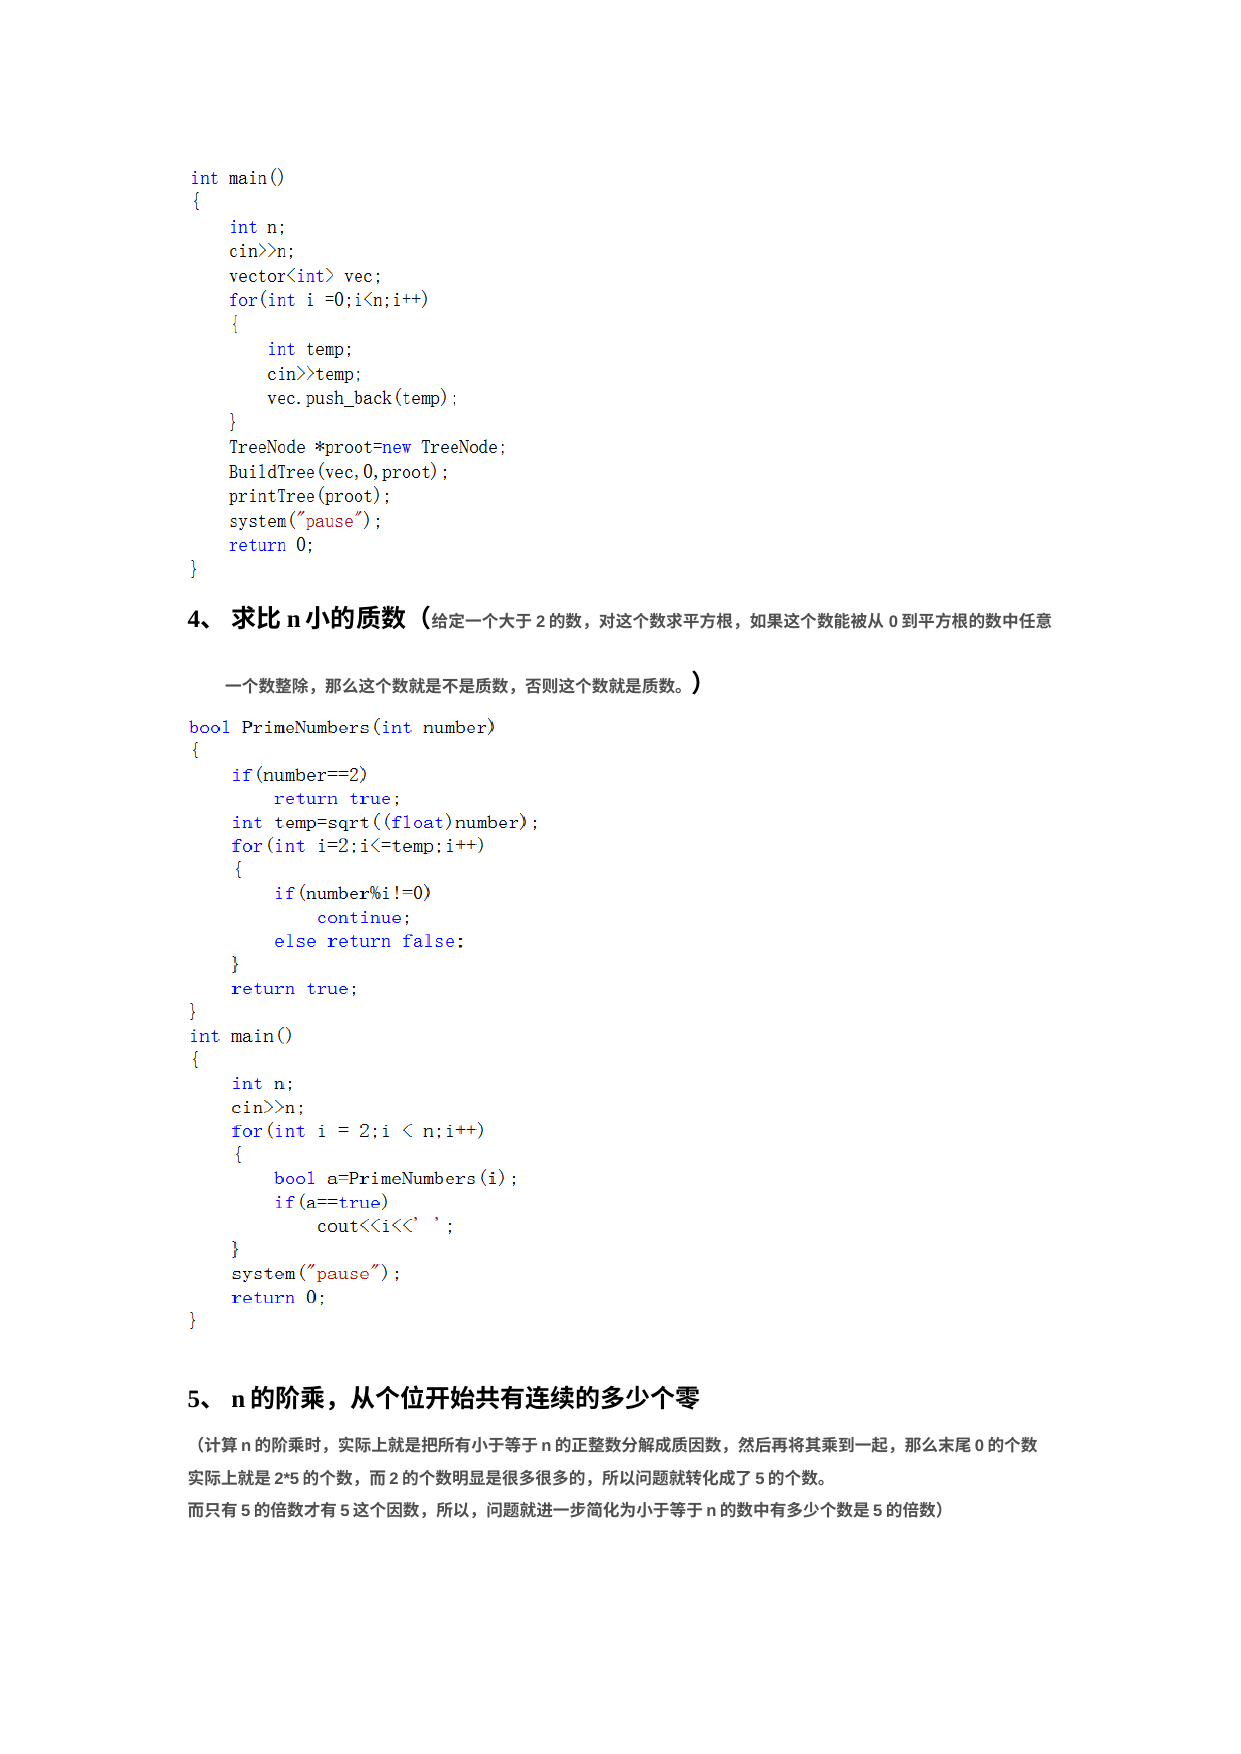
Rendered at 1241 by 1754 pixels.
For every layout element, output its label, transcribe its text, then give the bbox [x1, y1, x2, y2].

subtitle 求比n小的质数（给定一个大于2的数，对这个数求平方根，如果这个数能被从0到平方根的数中任意一个数整除，那么这个数就是不是质数，否则这个数就是质数。） [187, 584, 1053, 714]
subtitle n的阶乘，从个位开始共有连续的多少个零 [187, 1364, 1053, 1429]
picture [187, 167, 576, 580]
picture [187, 716, 637, 1330]
text （计算n的阶乘时，实际上就是把所有小于等于n的正整数分解成质因数，然后再将其乘到一起，那么末尾0的个数实际上就是2*5的个数，而2的个数明显是很多很多的，所以问题就转化成了5的个数。 [187, 1429, 1053, 1494]
text 而只有5的倍数才有5这个因数，所以，问题就进一步简化为小于等于n的数中有多少个数是5的倍数） [187, 1494, 1053, 1527]
